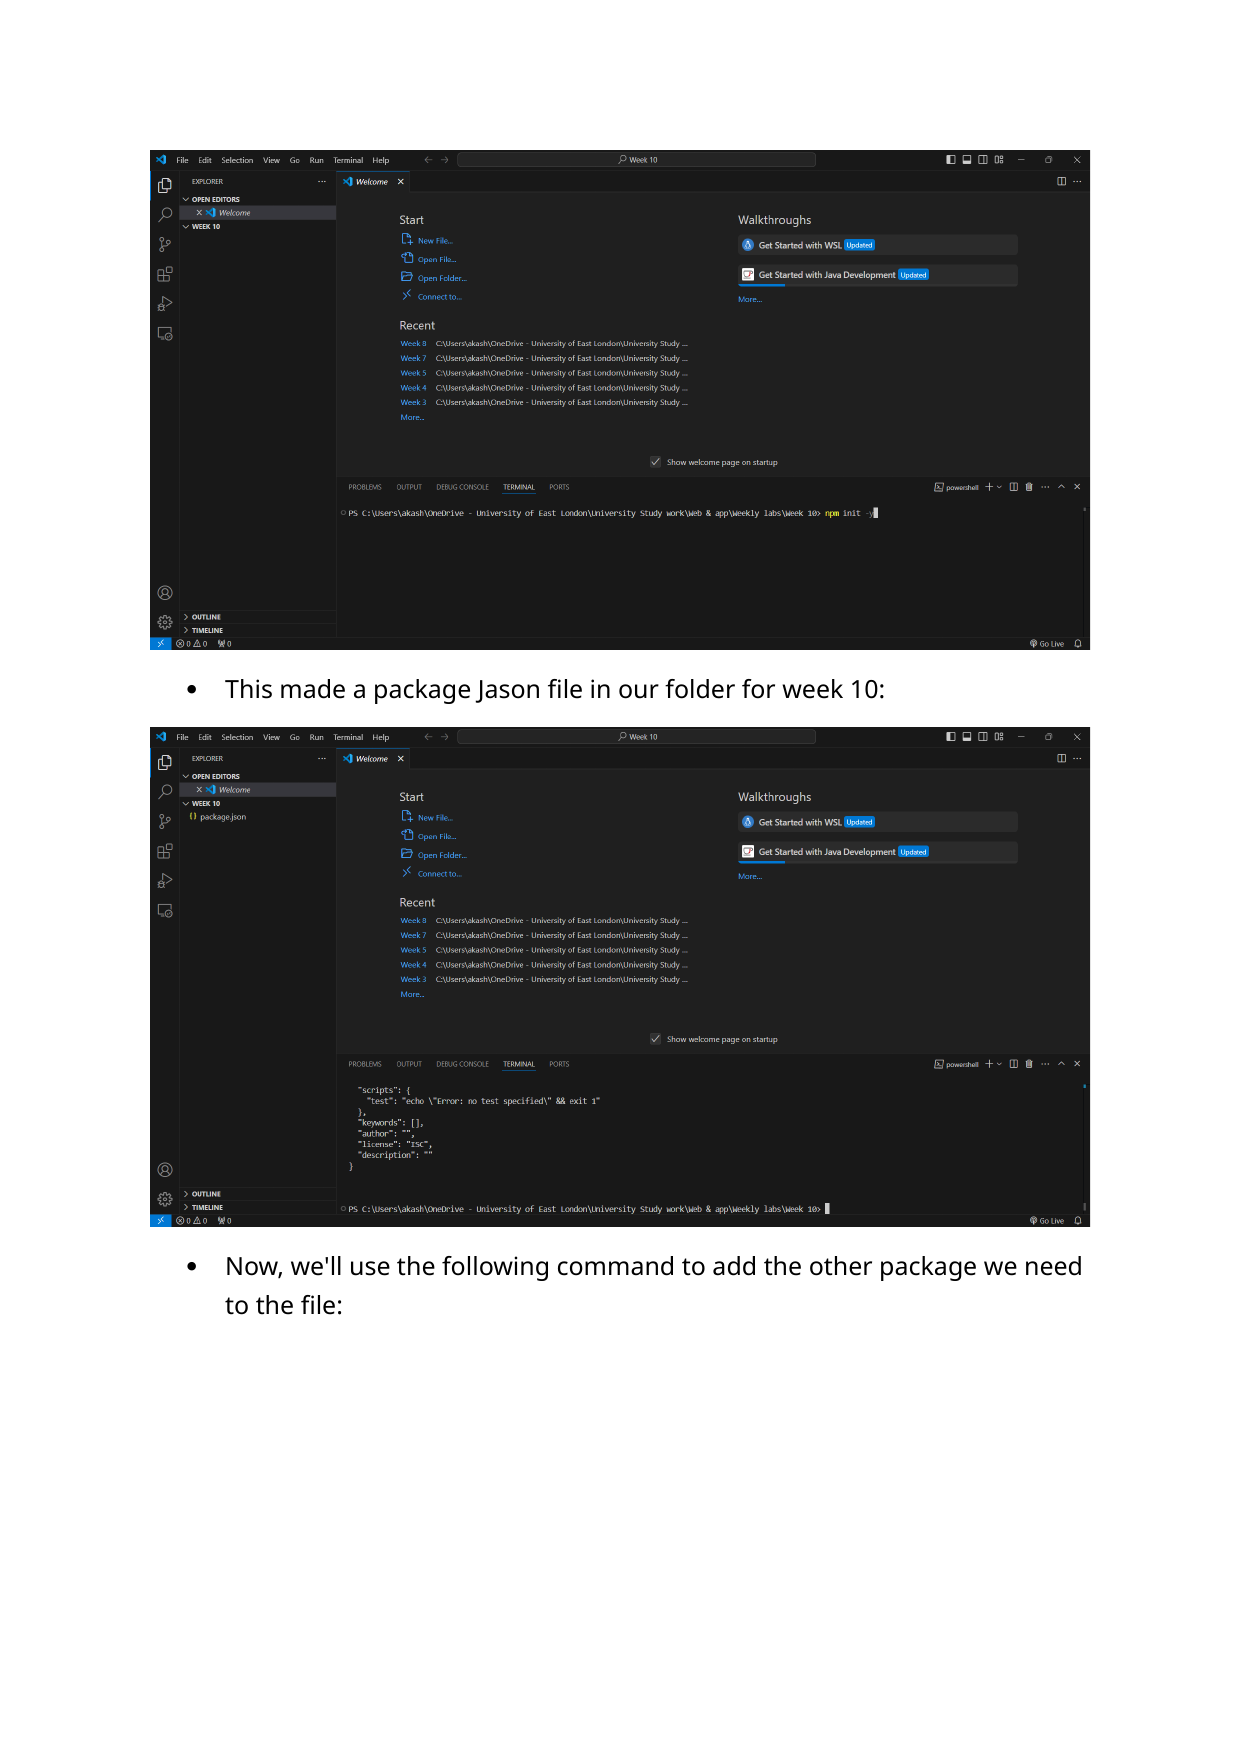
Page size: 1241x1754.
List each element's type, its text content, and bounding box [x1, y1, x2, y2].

picture [150, 150, 1091, 650]
list This made a package Jason file in our folder for week 10: [187, 671, 1090, 705]
picture [150, 727, 1091, 1227]
list Now, we'll use the following command to add the other package we need to the file: [187, 1248, 1090, 1322]
